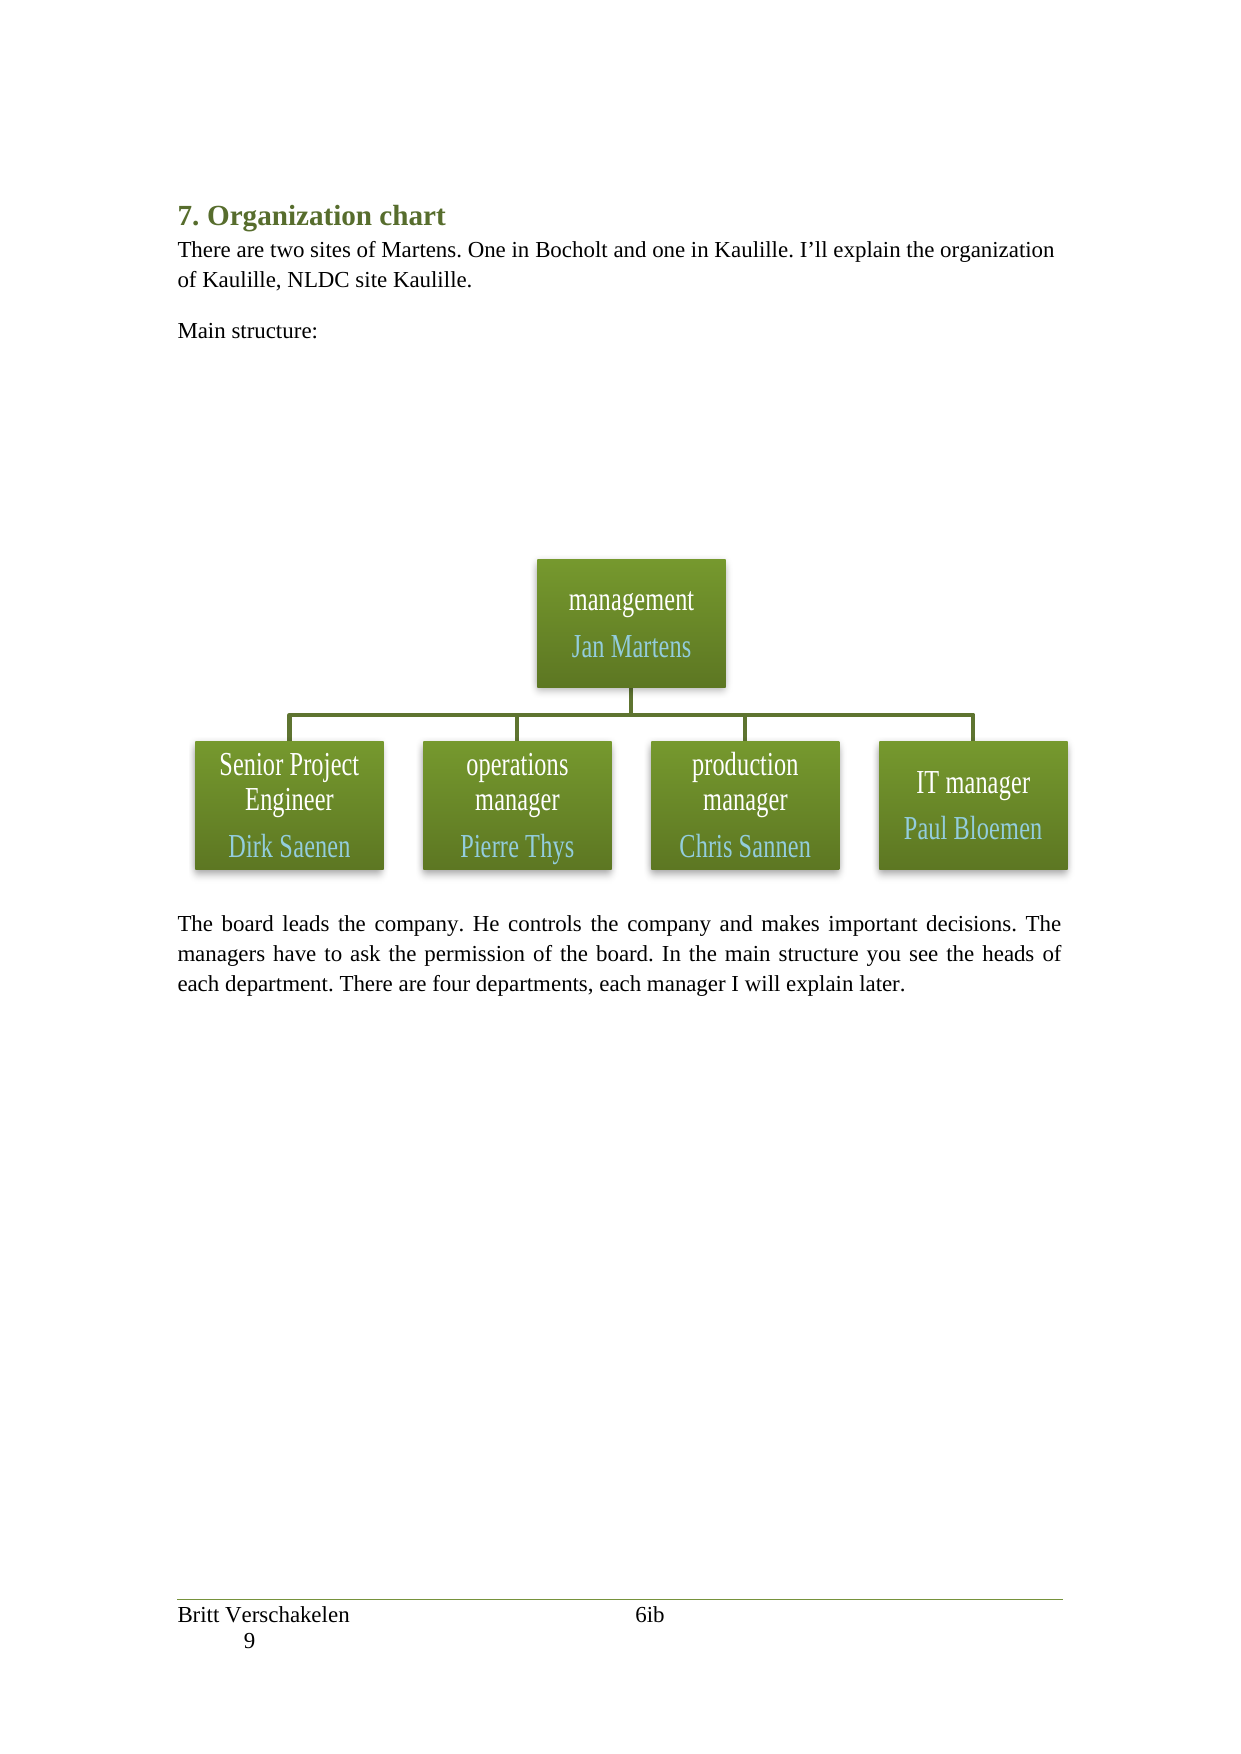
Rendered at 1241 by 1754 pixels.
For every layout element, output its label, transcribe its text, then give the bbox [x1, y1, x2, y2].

subtitle Organization chart [177, 198, 1063, 231]
text The board leads the company. He controls the company and makes important decisions. The managers have to ask the permission of the board. In the main structure you see the heads of each department. There are four departments, each manager I will explain later. [177, 910, 1063, 997]
text There are two sites of Martens. One in Bocholt and one in Kaulille. I’ll explain the organization of Kaulille, NLDC site Kaulille. [177, 236, 1063, 293]
text Main structure: [177, 317, 1063, 344]
